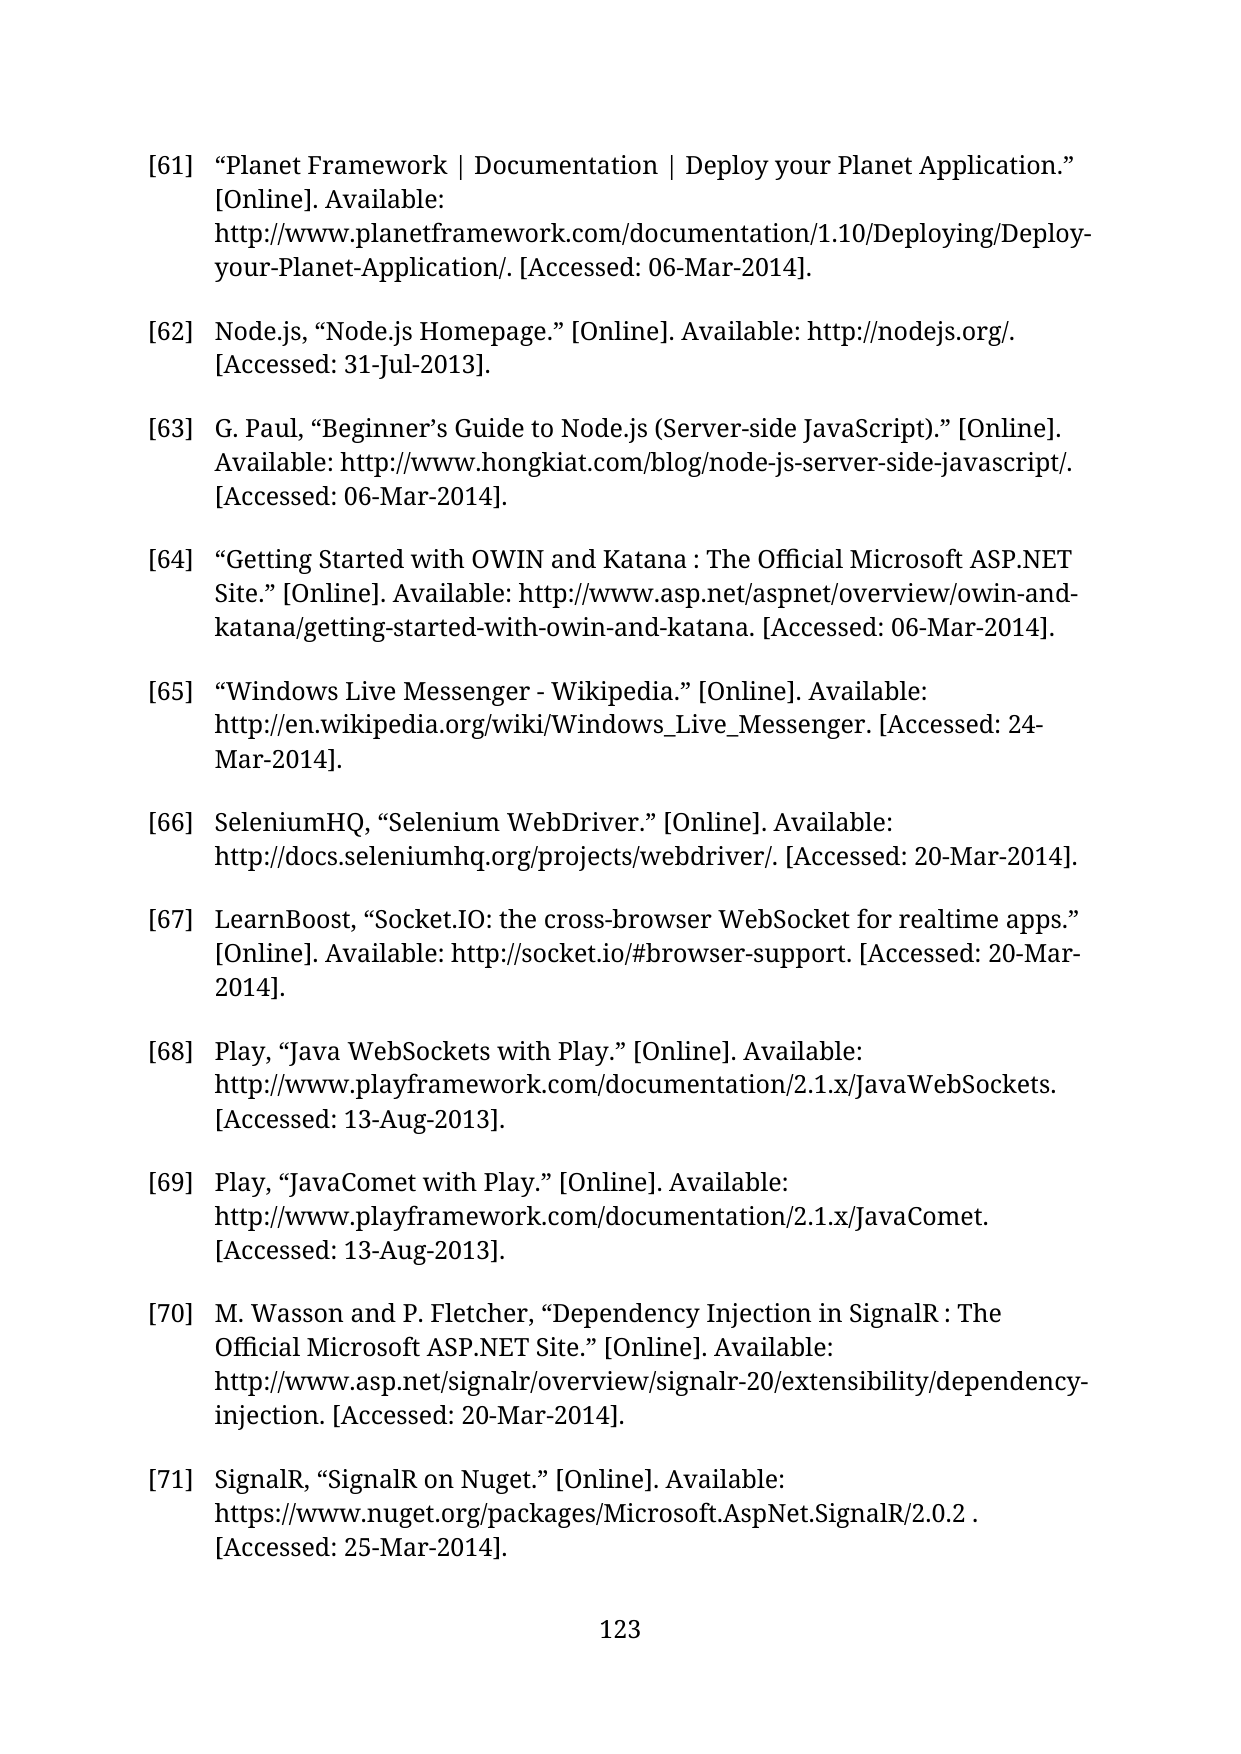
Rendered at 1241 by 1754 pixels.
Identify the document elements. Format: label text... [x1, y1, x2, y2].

text [61] “Planet Framework | Documentation | Deploy your Planet Application.” [Online]. Available: http://www.planetframework.com/documentation/1.10/Deploying/Deploy-your-Planet-Application/. [Accessed: 06-Mar-2014]. [148, 148, 1092, 284]
text [68] Play, “Java WebSockets with Play.” [Online]. Available: http://www.playframework.com/documentation/2.1.x/JavaWebSockets. [Accessed: 13-Aug-2013]. [148, 1033, 1092, 1135]
text [69] Play, “JavaComet with Play.” [Online]. Available: http://www.playframework.com/documentation/2.1.x/JavaComet. [Accessed: 13-Aug-2013]. [148, 1164, 1092, 1267]
text [67] LearnBoost, “Socket.IO: the cross-browser WebSocket for realtime apps.” [Online]. Available: http://socket.io/#browser-support. [Accessed: 20-Mar-2014]. [148, 902, 1092, 1004]
text [71] SignalR, “SignalR on Nuget.” [Online]. Available: https://www.nuget.org/packages/Microsoft.AspNet.SignalR/2.0.2 . [Accessed: 25-Mar-2014]. [148, 1461, 1092, 1563]
text [66] SeleniumHQ, “Selenium WebDriver.” [Online]. Available: http://docs.seleniumhq.org/projects/webdriver/. [Accessed: 20-Mar-2014]. [148, 804, 1092, 873]
text [63] G. Paul, “Beginner’s Guide to Node.js (Server-side JavaScript).” [Online]. Available: http://www.hongkiat.com/blog/node-js-server-side-javascript/. [Accessed: 06-Mar-2014]. [148, 410, 1092, 513]
text [64] “Getting Started with OWIN and Katana : The Official Microsoft ASP.NET Site.” [Online]. Available: http://www.asp.net/aspnet/overview/owin-and-katana/getting-started-with-owin-and-katana. [Accessed: 06-Mar-2014]. [148, 542, 1092, 644]
text [70] M. Wasson and P. Fletcher, “Dependency Injection in SignalR : The Official Microsoft ASP.NET Site.” [Online]. Available: http://www.asp.net/signalr/overview/signalr-20/extensibility/dependency-injection. [Accessed: 20-Mar-2014]. [148, 1296, 1092, 1432]
text [65] “Windows Live Messenger - Wikipedia.” [Online]. Available: http://en.wikipedia.org/wiki/Windows_Live_Messenger. [Accessed: 24-Mar-2014]. [148, 673, 1092, 775]
text [62] Node.js, “Node.js Homepage.” [Online]. Available: http://nodejs.org/. [Accessed: 31-Jul-2013]. [148, 313, 1092, 381]
